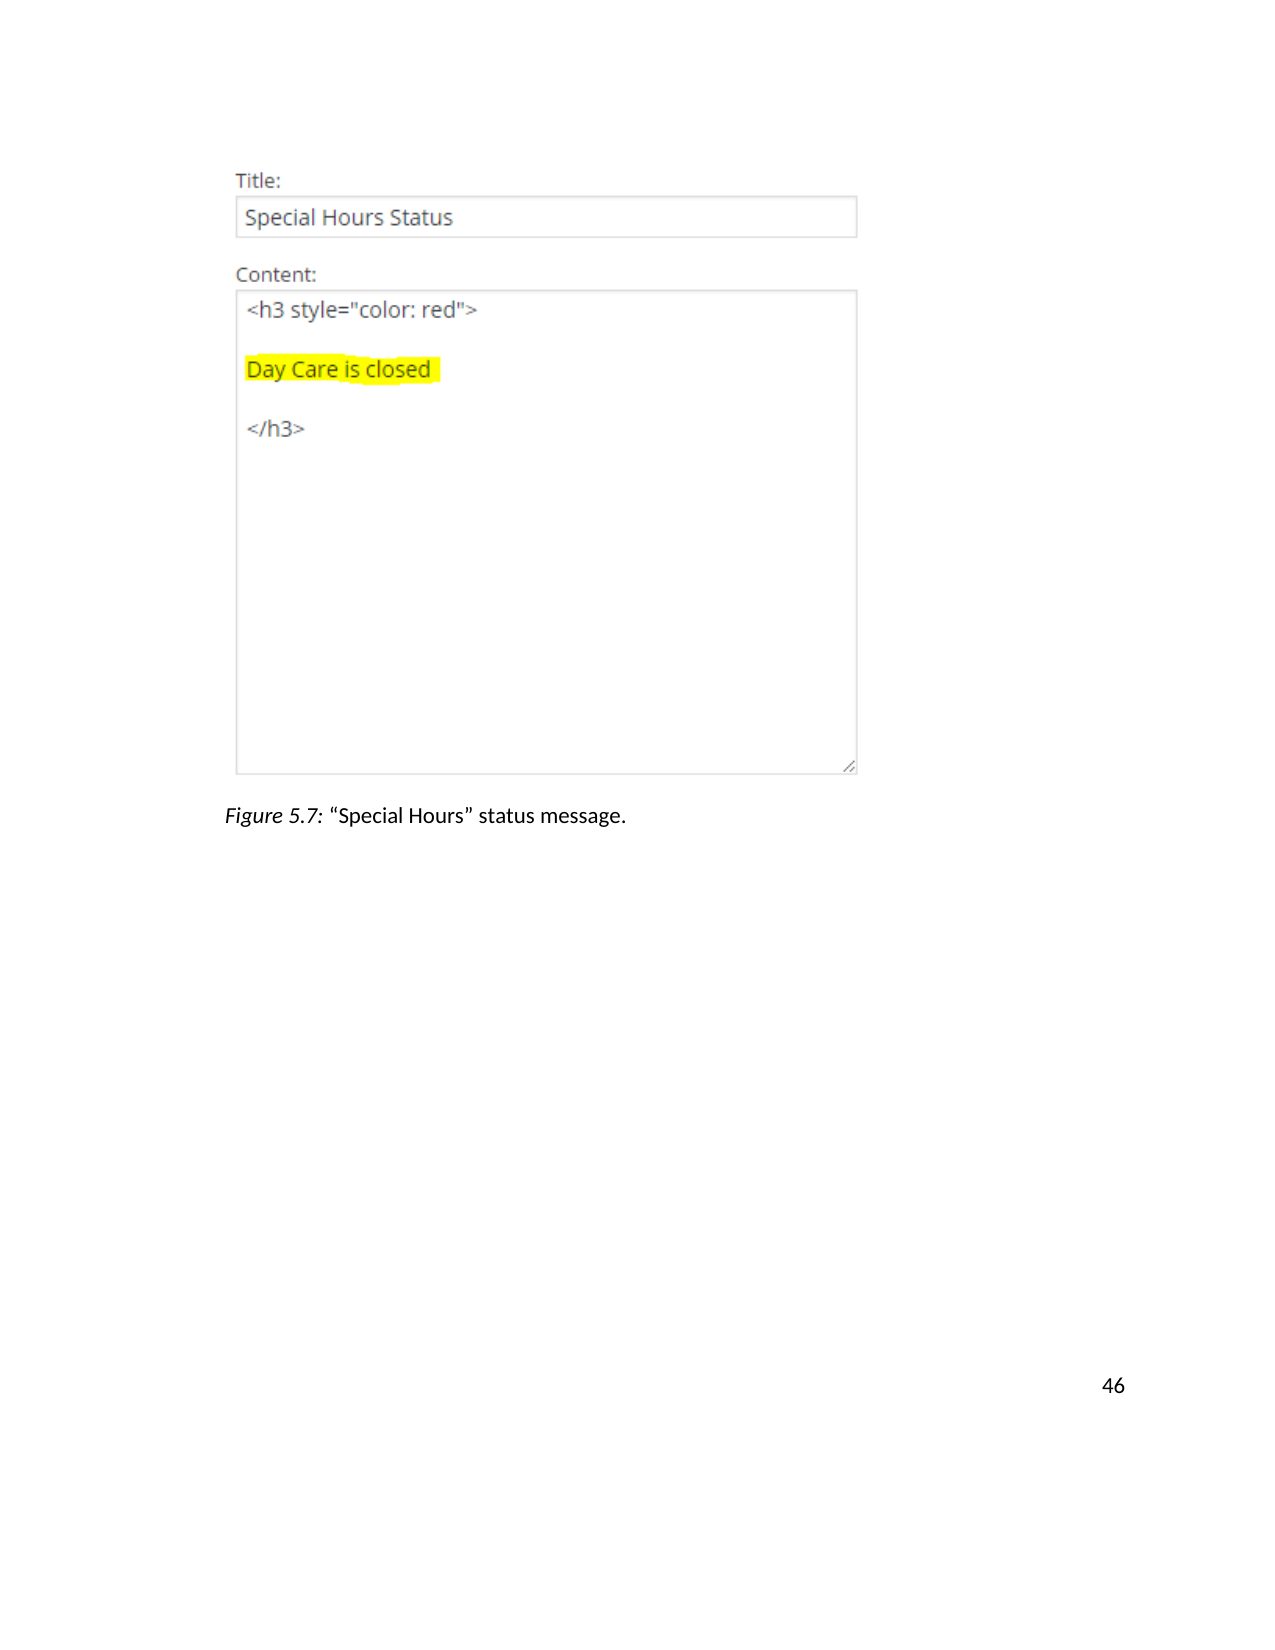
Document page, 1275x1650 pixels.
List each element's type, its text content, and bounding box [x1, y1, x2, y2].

picture [225, 150, 872, 797]
